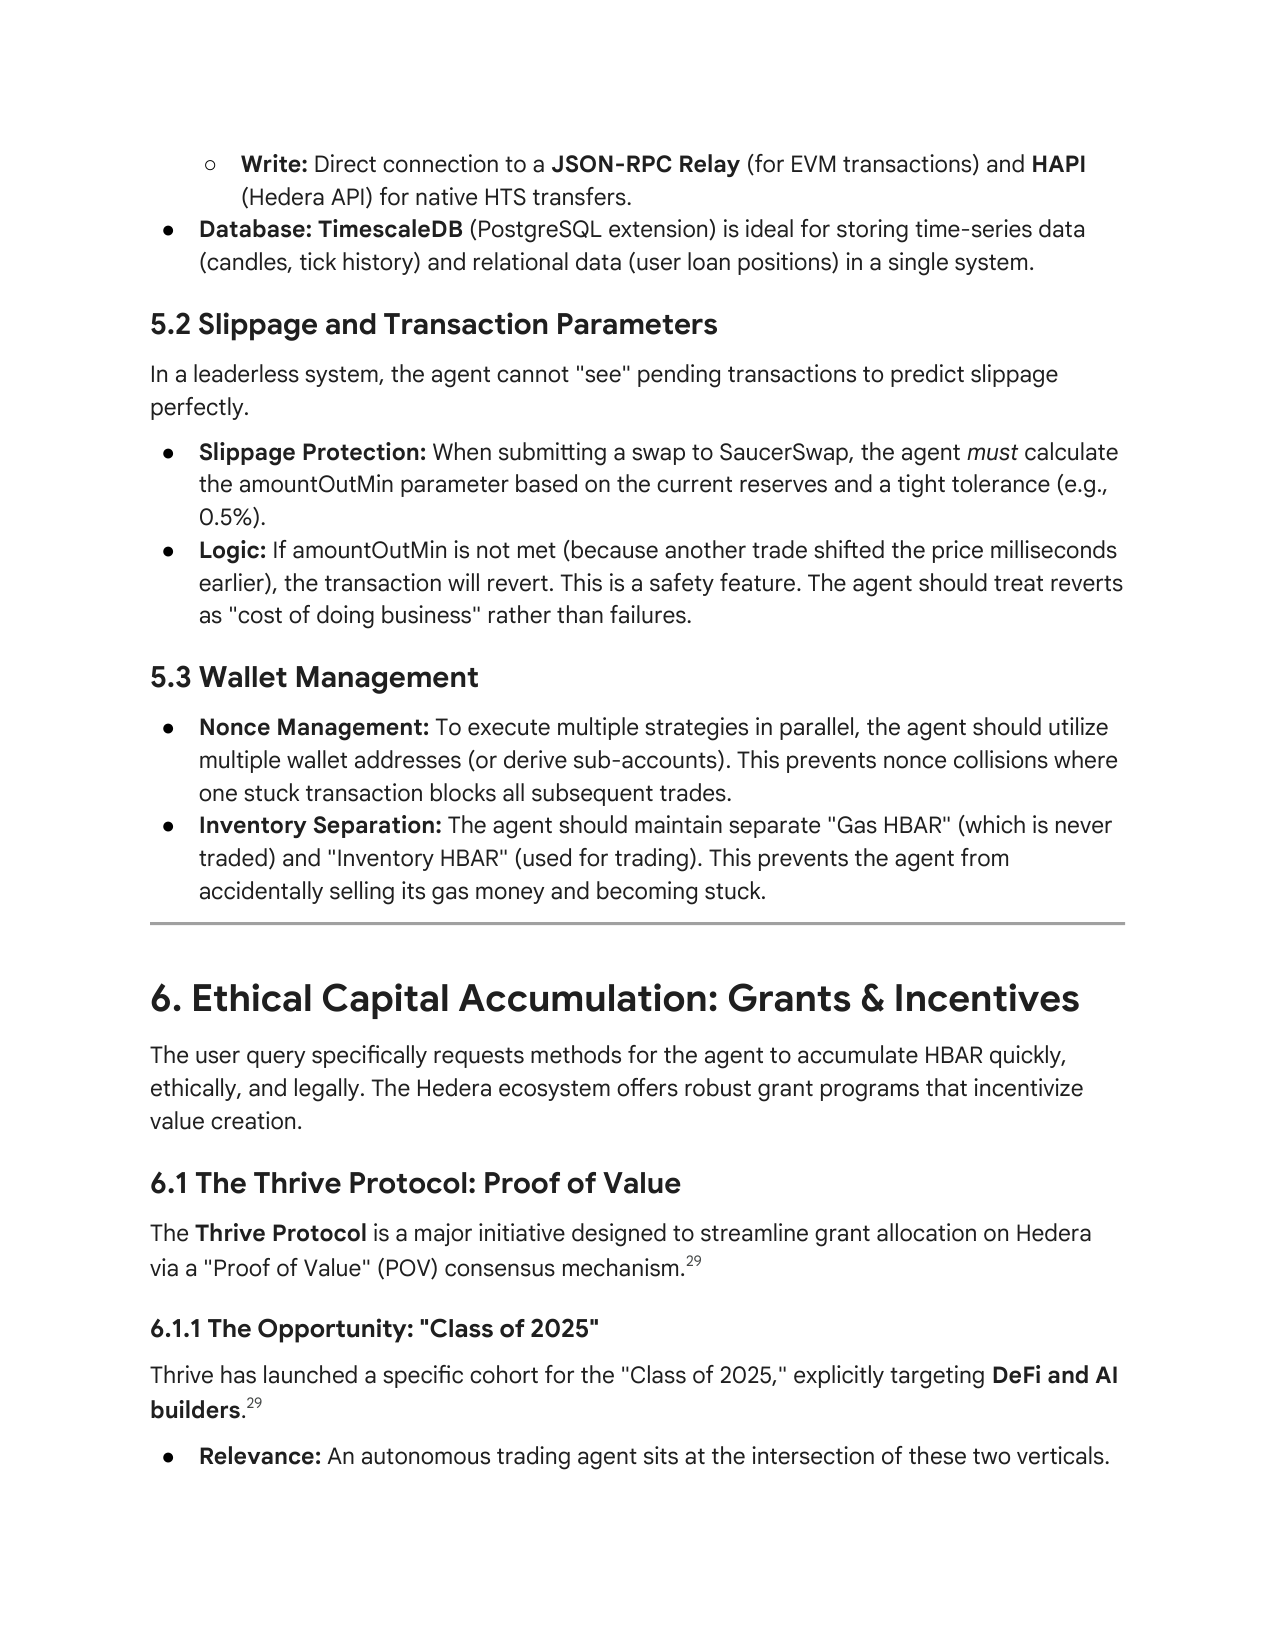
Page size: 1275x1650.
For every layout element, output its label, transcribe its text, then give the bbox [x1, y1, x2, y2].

list Write: Direct connection to a JSON-RPC Relay (for EVM transactions) and HAPI (Hedera API) for native HTS transfers. [203, 150, 1125, 211]
list Nonce Management: To execute multiple strategies in parallel, the agent should utilize multiple wallet addresses (or derive sub-accounts). This prevents nonce collisions where one stuck transaction blocks all subsequent trades. [161, 713, 1125, 807]
subtitle 6. Ethical Capital Accumulation: Grants & Incentives [150, 926, 1125, 1023]
list Inventory Separation: The agent should maintain separate "Gas HBAR" (which is never traded) and "Inventory HBAR" (used for trading). This prevents the agent from accidentally selling its gas money and becoming stuck. [161, 811, 1125, 906]
text Thrive has launched a specific cohort for the "Class of 2025," explicitly targeting DeFi and AI builders.29 [150, 1361, 1125, 1426]
subtitle 6.1 The Thrive Protocol: Proof of Value [150, 1165, 1125, 1201]
list Database: TimescaleDB (PostgreSQL extension) is ideal for storing time-series data (candles, tick history) and relational data (user loan positions) in a single system. [161, 215, 1125, 277]
list Logic: If amountOutMin is not met (because another trade shifted the price milliseconds earlier), the transaction will revert. This is a safety feature. The agent should treat reverts as "cost of doing business" rather than failures. [161, 536, 1125, 630]
text In a leaderless system, the agent cannot "see" pending transactions to predict slippage perfectly. [150, 360, 1125, 421]
subtitle 6.1.1 The Opportunity: "Class of 2025" [150, 1313, 1125, 1344]
list Slippage Protection: When submitting a swap to SaucerSwap, the agent must calculate the amountOutMin parameter based on the current reserves and a tight tolerance (e.g., 0.5%). [161, 438, 1125, 532]
list Relevance: An autonomous trading agent sits at the intersection of these two verticals. [161, 1442, 1125, 1471]
subtitle 5.2 Slippage and Transaction Parameters [150, 306, 1125, 342]
text The user query specifically requests methods for the agent to accumulate HBAR quickly, ethically, and legally. The Hedera ecosystem offers robust grant programs that incentivize value creation. [150, 1042, 1125, 1136]
text The Thrive Protocol is a major initiative designed to streamline grant allocation on Hedera via a "Proof of Value" (POV) consensus mechanism.29 [150, 1219, 1125, 1283]
subtitle 5.3 Wallet Management [150, 659, 1125, 696]
